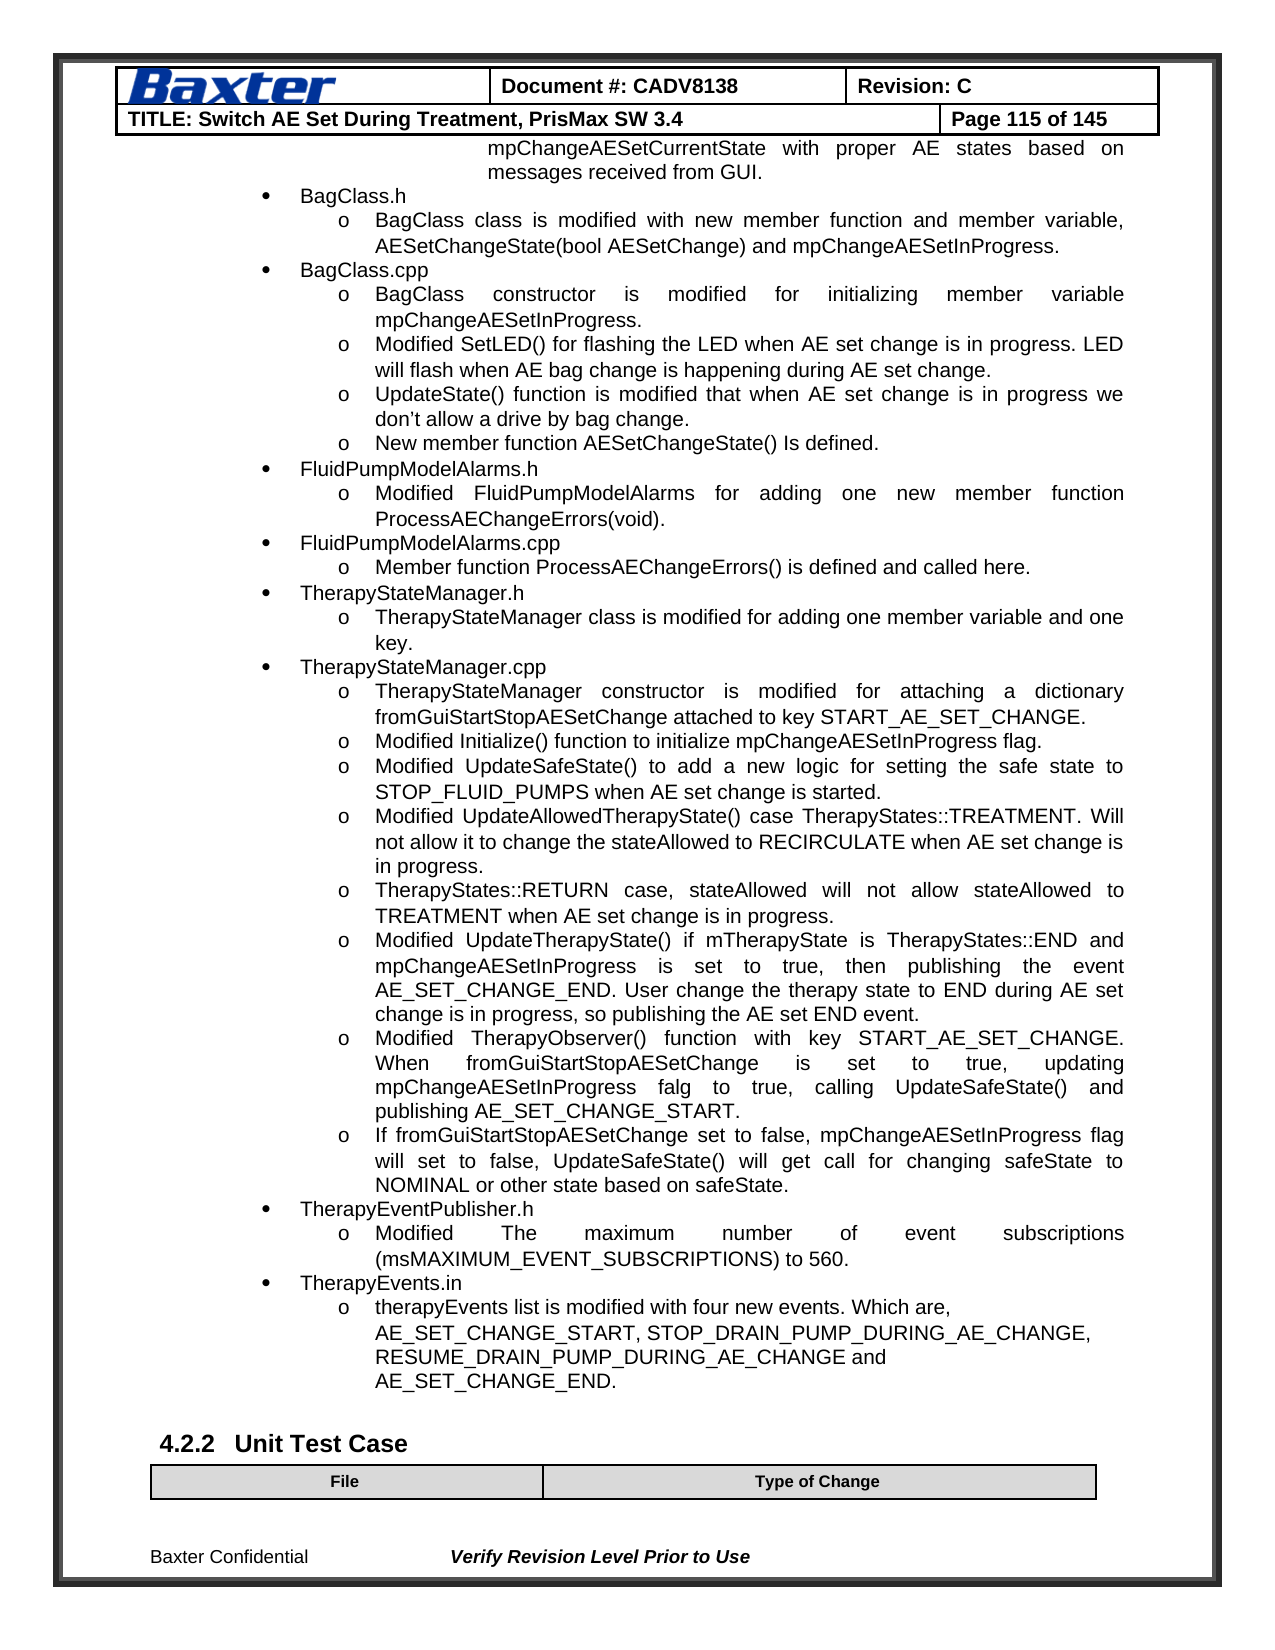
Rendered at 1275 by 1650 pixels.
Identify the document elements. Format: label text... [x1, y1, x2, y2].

list Modified SetLED() for flashing the LED when AE set change is in progress. LED will flash when AE bag change is happening during AE set change. [337, 332, 1125, 381]
list Modified UpdateTherapyState() if mTherapyState is TherapyStates::END and mpChangeAESetInProgress is set to true, then publishing the event AE_SET_CHANGE_END. User change the therapy state to END during AE set change is in progress, so publishing the AE set END event. [337, 928, 1125, 1025]
list Modified Initialize() function to initialize mpChangeAESetInProgress flag. [337, 728, 1125, 754]
list therapyEvents list is modified with four new events. Which are, AE_SET_CHANGE_START, STOP_DRAIN_PUMP_DURING_AE_CHANGE, RESUME_DRAIN_PUMP_DURING_AE_CHANGE and AE_SET_CHANGE_END. [337, 1295, 1125, 1392]
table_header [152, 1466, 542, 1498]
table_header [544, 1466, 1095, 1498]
list New member function AESetChangeState() Is defined. [337, 431, 1125, 457]
list TherapyStateManager.cpp [262, 654, 1125, 679]
list FluidPumpModelAlarms.h [262, 457, 1125, 481]
list TherapyStateManager class is modified for adding one member variable and one key. [337, 605, 1125, 654]
list Modified TherapyObserver() function with key START_AE_SET_CHANGE. When fromGuiStartStopAESetChange is set to true, updating mpChangeAESetInProgress falg to true, calling UpdateSafeState() and publishing AE_SET_CHANGE_START. [337, 1025, 1125, 1123]
list FluidPumpModelAlarms.cpp [262, 531, 1125, 555]
list Modified The maximum number of event subscriptions (msMAXIMUM_EVENT_SUBSCRIPTIONS) to 560. [337, 1221, 1125, 1271]
list Modified UpdateSafeState() to add a new logic for setting the safe state to STOP_FLUID_PUMPS when AE set change is started. [337, 754, 1125, 804]
list TherapyEvents.in [262, 1271, 1125, 1295]
list BagClass.cpp [262, 258, 1125, 282]
list TherapyStateManager constructor is modified for attaching a dictionary fromGuiStartStopAESetChange attached to key START_AE_SET_CHANGE. [337, 679, 1125, 728]
list BagClass class is modified with new member function and member variable, AESetChangeState(bool AESetChange) and mpChangeAESetInProgress. [337, 208, 1125, 258]
list BagClass.h [262, 184, 1125, 208]
list Modified FluidPumpModelAlarms for adding one new member function ProcessAEChangeErrors(void). [337, 481, 1125, 531]
list TherapyStates::RETURN case, stateAllowed will not allow stateAllowed to TREATMENT when AE set change is in progress. [337, 878, 1125, 928]
list Modified UpdateAllowedTherapyState() case TherapyStates::TREATMENT. Will not allow it to change the stateAllowed to RECIRCULATE when AE set change is in progress. [337, 804, 1125, 878]
list TherapyEventPublisher.h [262, 1197, 1125, 1221]
picture [127, 68, 337, 104]
subtitle Unit Test Case [159, 1429, 1125, 1458]
list BagClass constructor is modified for initializing member variable mpChangeAESetInProgress. [337, 282, 1125, 332]
list TherapyStateManager.h [262, 581, 1125, 605]
list If fromGuiStartStopAESetChange set to false, mpChangeAESetInProgress flag will set to false, UpdateSafeState() will get call for changing safeState to NOMINAL or other state based on safeState. [337, 1123, 1125, 1197]
list UpdateState() function is modified that when AE set change is in progress we don’t allow a drive by bag change. [337, 381, 1125, 431]
list Member function ProcessAEChangeErrors() is defined and called here. [337, 555, 1125, 581]
